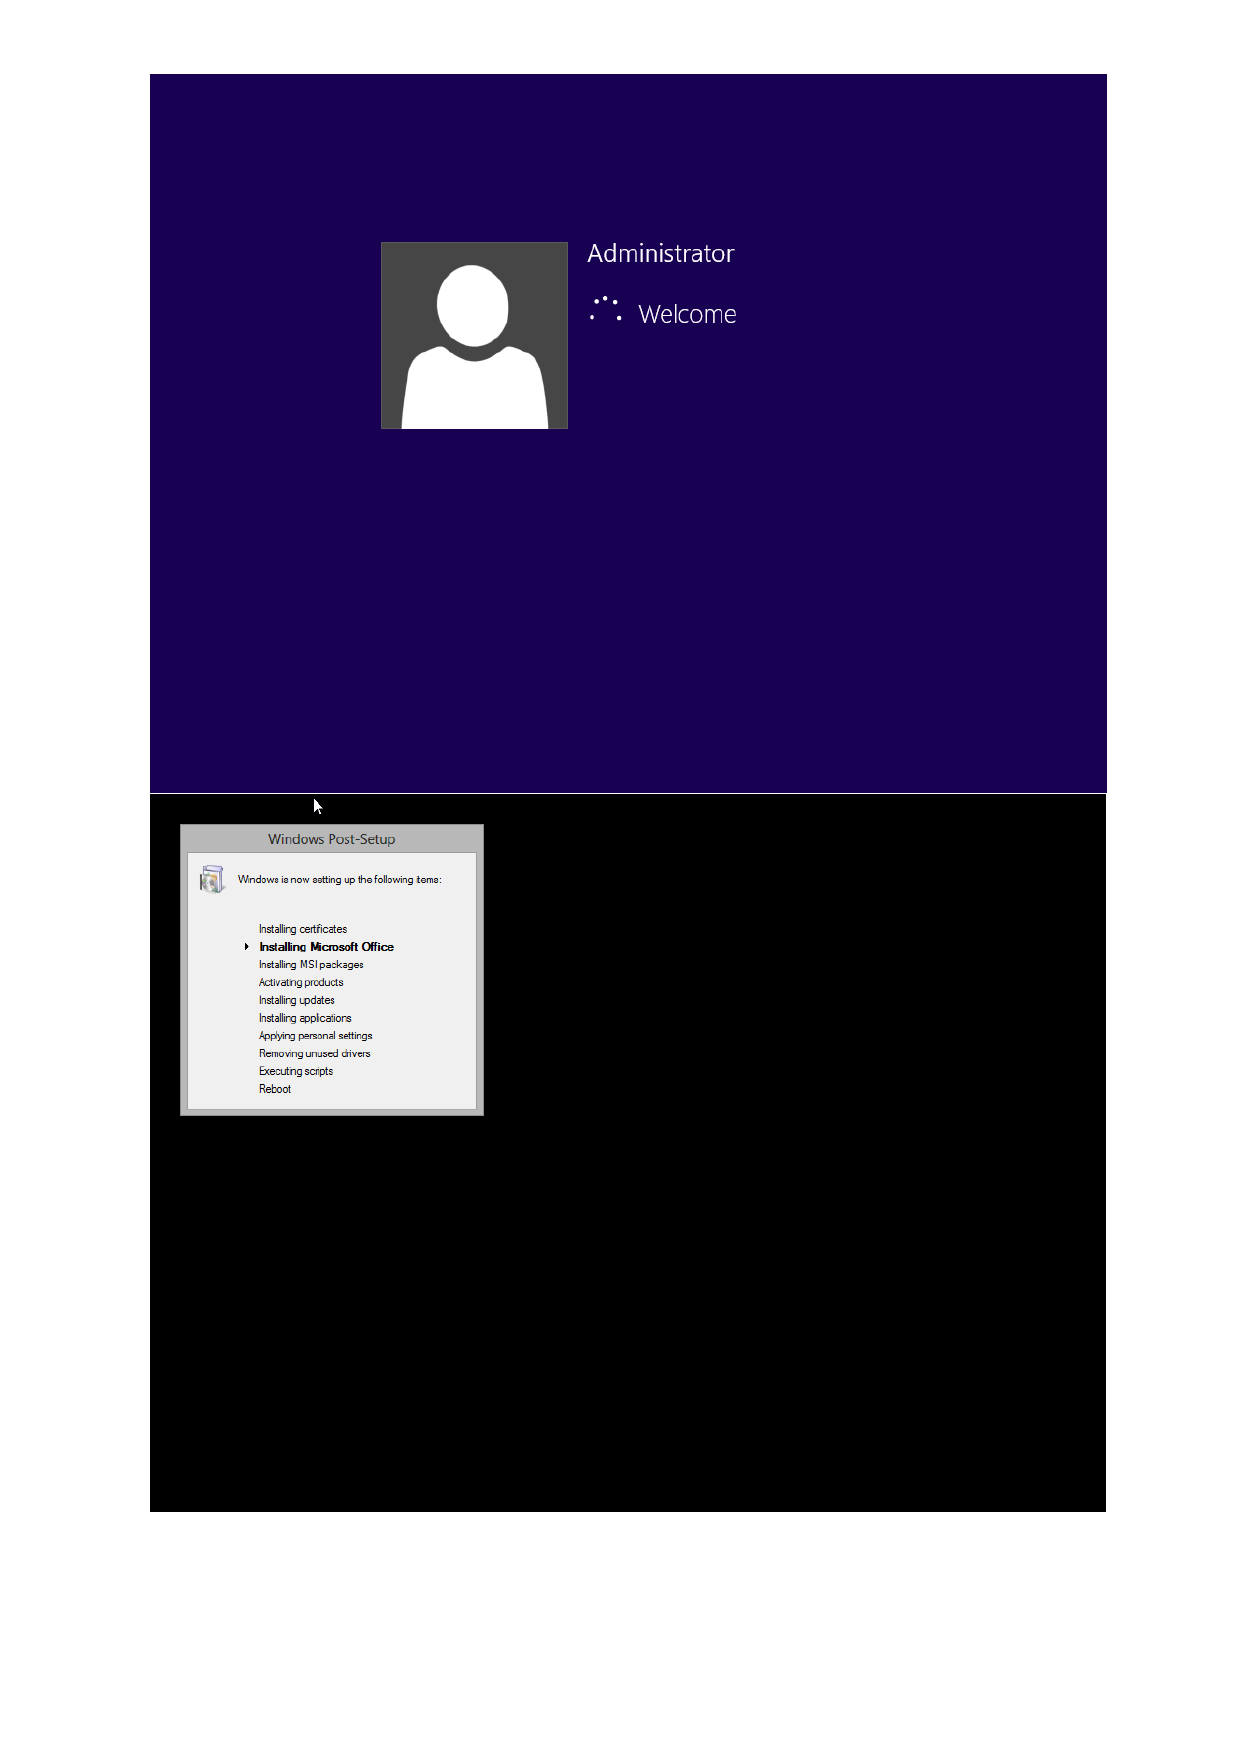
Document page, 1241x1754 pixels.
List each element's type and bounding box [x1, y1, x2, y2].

picture [150, 794, 1106, 1512]
picture [150, 74, 1107, 793]
